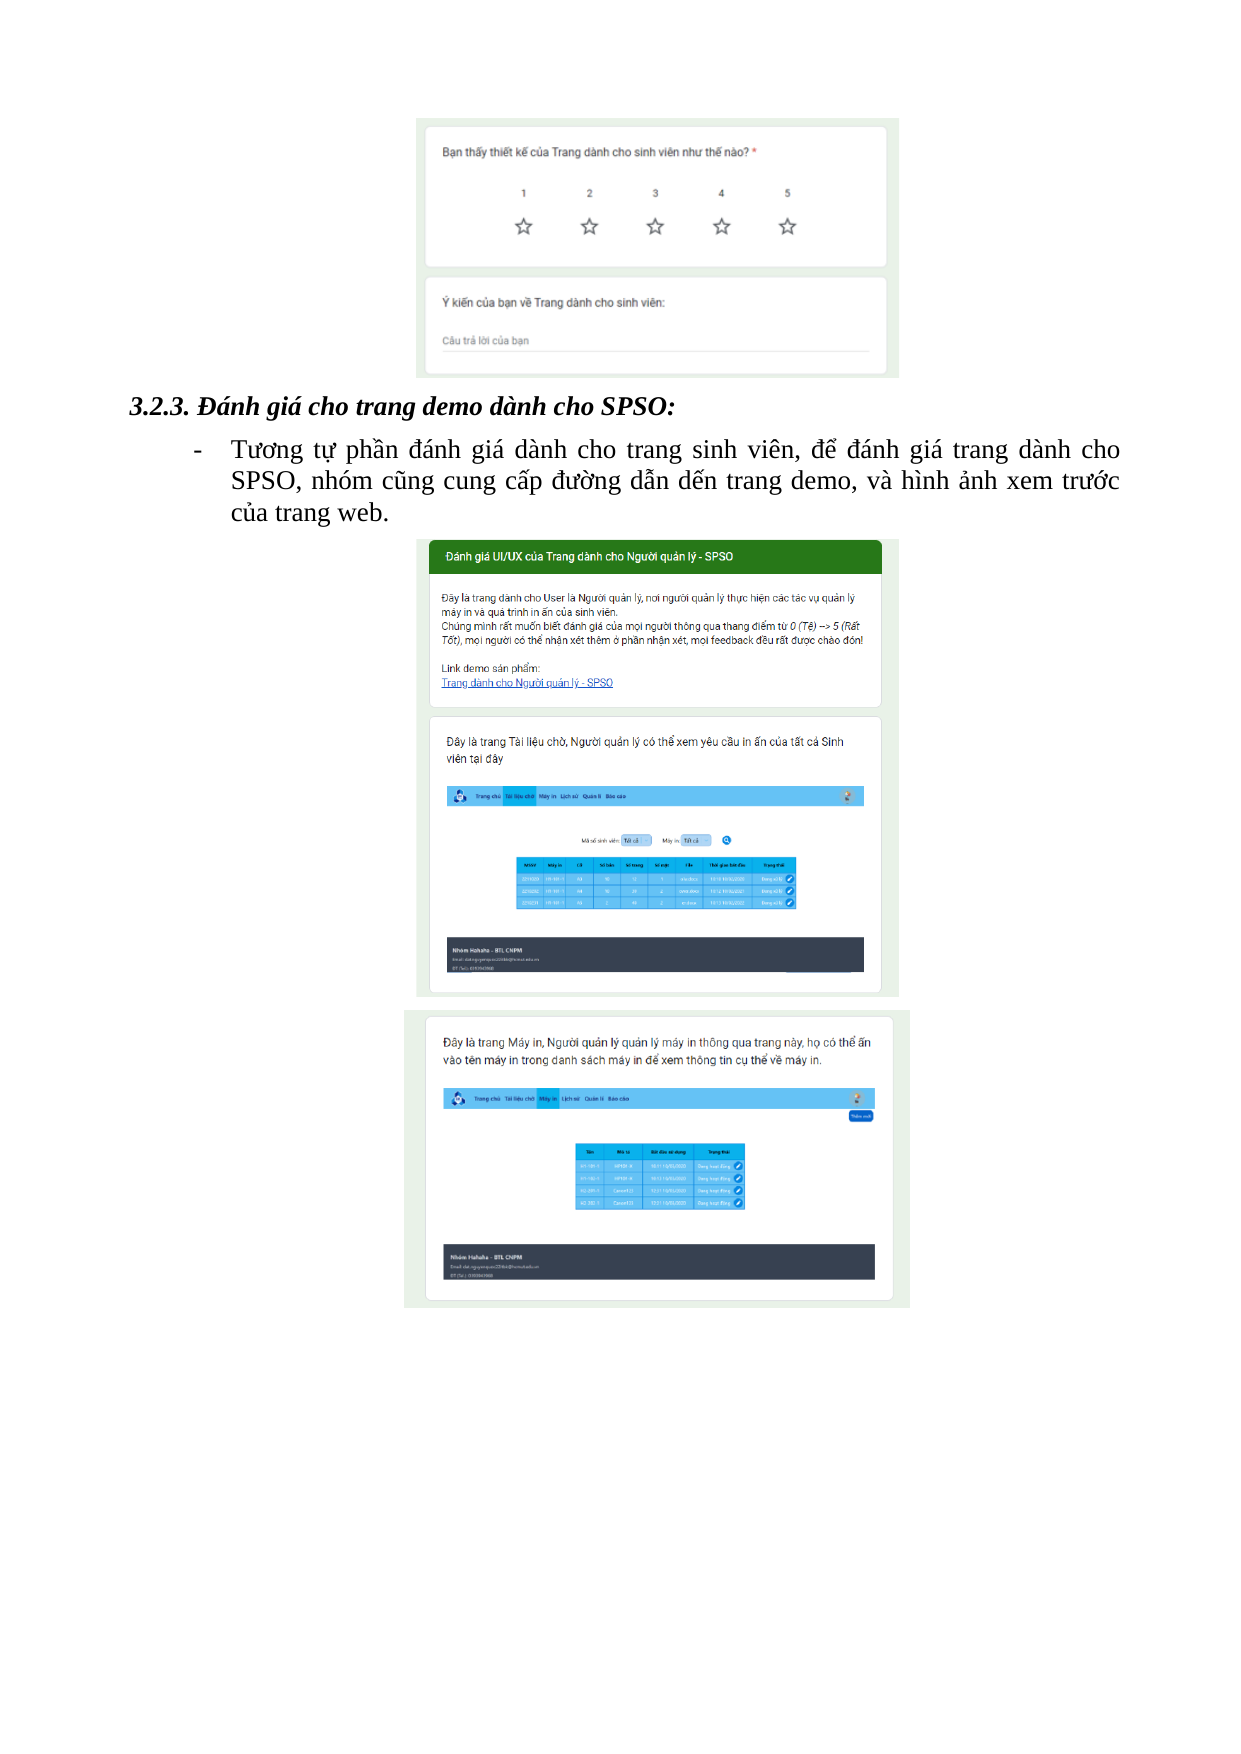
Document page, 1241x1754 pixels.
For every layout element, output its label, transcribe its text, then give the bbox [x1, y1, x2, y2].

picture [403, 1009, 912, 1308]
picture [416, 539, 899, 997]
list Tương tự phần đánh giá dành cho trang sinh viên, để đánh giá trang dành cho SPSO, nhóm cũng cung cấp đường dẫn dến trang demo, và hình ảnh xem trước của trang web. [193, 433, 1122, 527]
picture [416, 118, 900, 378]
subtitle 3.2.3. Đánh giá cho trang demo dành cho SPSO: [129, 390, 1122, 421]
